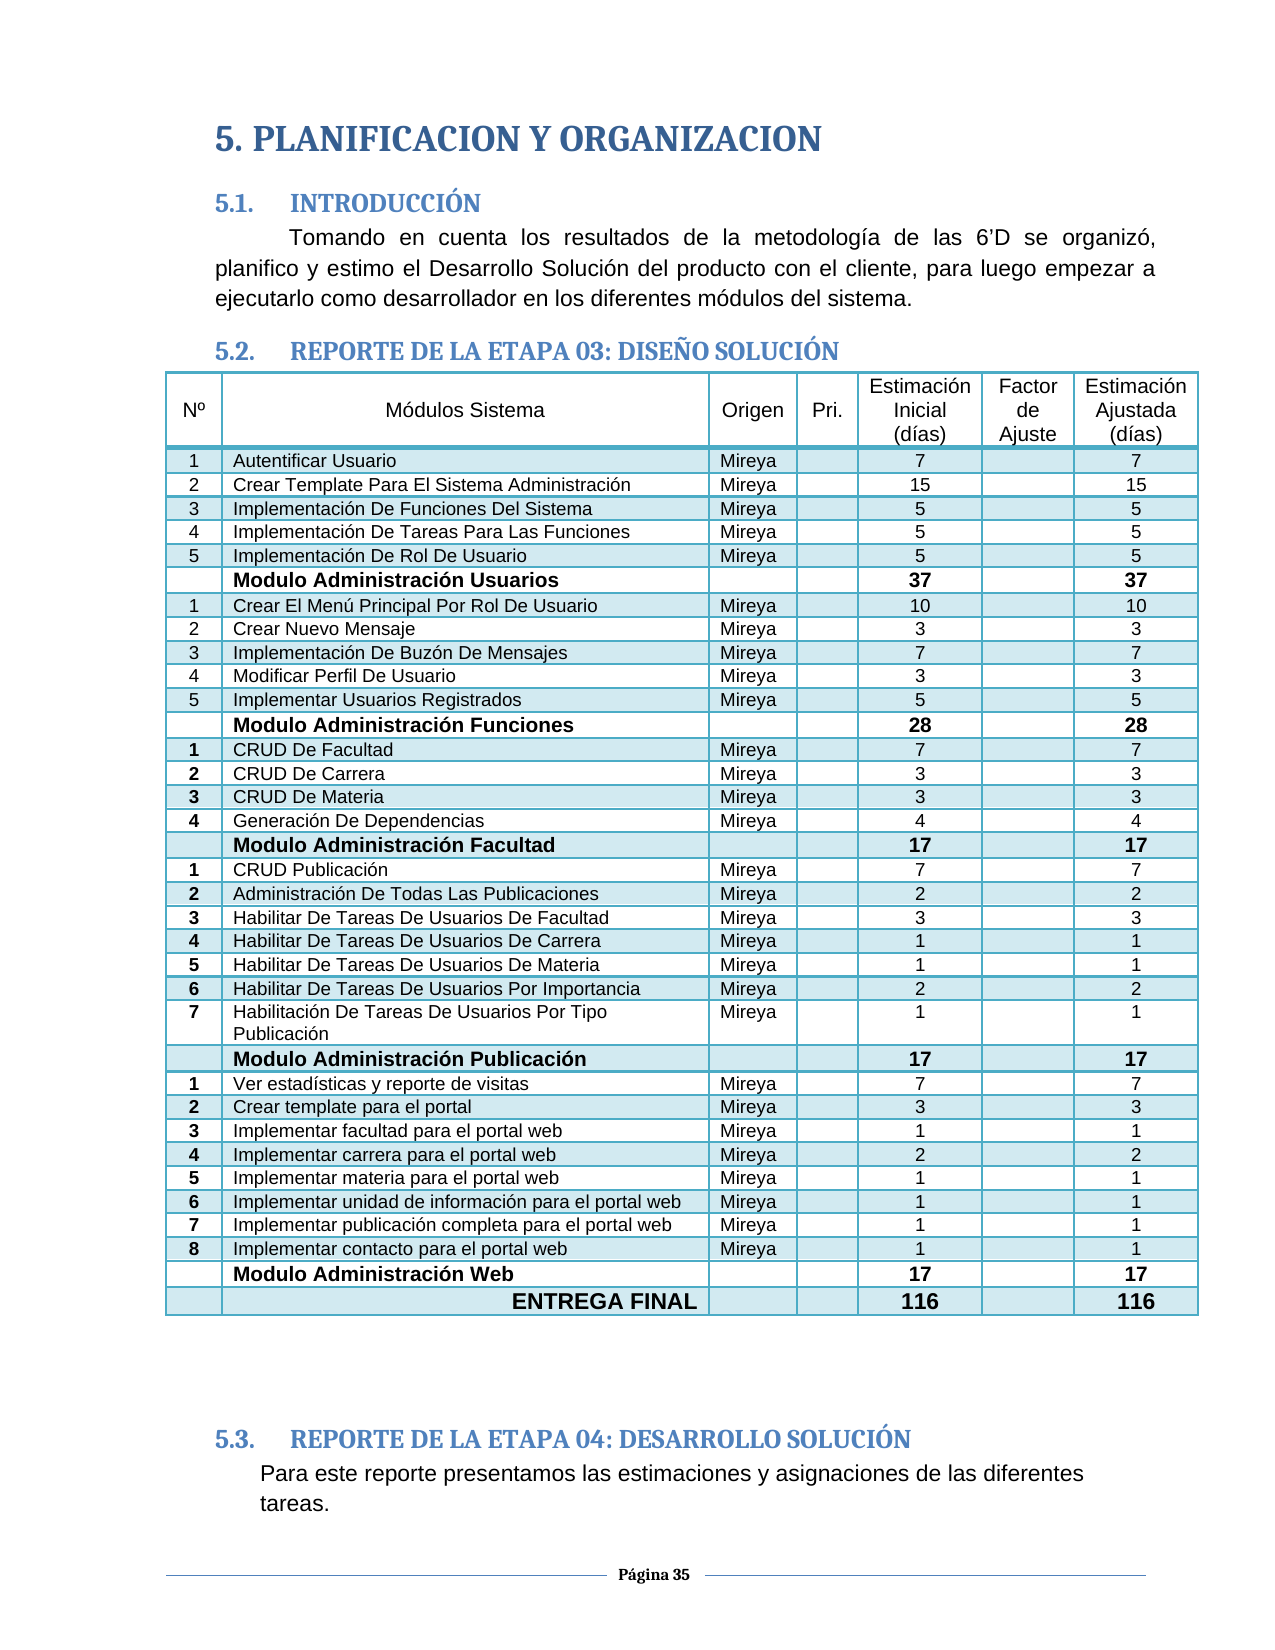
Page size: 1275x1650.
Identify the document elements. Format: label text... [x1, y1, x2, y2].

table_cell Mireya [710, 1214, 796, 1236]
table_cell [983, 1096, 1073, 1118]
table_cell [983, 859, 1073, 881]
table_cell 17 [1075, 1262, 1197, 1286]
table_cell [983, 498, 1073, 519]
table_cell Crear template para el portal [223, 1096, 708, 1118]
table_cell Implementar materia para el portal web [223, 1167, 708, 1188]
subtitle REPORTE DE LA ETAPA 04: DESARROLLO SOLUCIÓN [215, 1424, 1157, 1455]
table_cell 1 [859, 930, 981, 952]
table_cell 5 [859, 521, 981, 543]
table_cell [983, 978, 1073, 999]
table_cell Modulo Administración Facultad [223, 833, 708, 857]
list Para este reporte presentamos las estimaciones y asignaciones de las diferentes tareas. [260, 1459, 1157, 1516]
table_cell [798, 665, 857, 687]
table_cell 3 [167, 642, 221, 663]
table_cell Habilitar De Tareas De Usuarios De Facultad [223, 907, 708, 928]
table_cell Mireya [710, 786, 796, 807]
text Tomando en cuenta los resultados de la metodología de las 6’D se organizó, planifico y estimo el Desarrollo Solución del producto con el cliente, para luego empezar a ejecutarlo como desarrollador en los diferentes módulos del sistema. [215, 224, 1157, 311]
table_cell 1 [167, 450, 221, 472]
table_cell [798, 1096, 857, 1118]
table_cell Modulo Administración Usuarios [223, 568, 708, 592]
table_cell [798, 521, 857, 543]
table_cell 2 [859, 883, 981, 904]
table_cell [983, 689, 1073, 711]
table_cell [798, 545, 857, 566]
table_cell Implementar carrera para el portal web [223, 1143, 708, 1165]
table_cell Mireya [710, 1167, 796, 1188]
table_cell Implementar Usuarios Registrados [223, 689, 708, 711]
table_cell Mireya [710, 978, 796, 999]
table_cell Habilitar De Tareas De Usuarios De Carrera [223, 930, 708, 952]
table_cell Mireya [710, 521, 796, 543]
table_cell 1 [1075, 954, 1197, 975]
table_cell 5 [167, 954, 221, 975]
table_cell 2 [859, 978, 981, 999]
table_cell CRUD De Facultad [223, 739, 708, 760]
table_cell 4 [167, 930, 221, 952]
table_cell Mireya [710, 618, 796, 639]
table_cell Mireya [710, 665, 796, 687]
table_cell 3 [859, 618, 981, 639]
table_cell [167, 1262, 221, 1286]
table_cell 1 [167, 739, 221, 760]
table_cell Ver estadísticas y reporte de visitas [223, 1073, 708, 1094]
table_cell 1 [167, 1073, 221, 1094]
table_cell [983, 1143, 1073, 1165]
table_header Factor de Ajuste [983, 374, 1073, 445]
table_cell [983, 810, 1073, 831]
table_cell [983, 521, 1073, 543]
table_cell [798, 689, 857, 711]
table_cell 2 [1075, 883, 1197, 904]
table_cell 17 [859, 833, 981, 857]
table_cell [798, 1046, 857, 1070]
table_cell [798, 1191, 857, 1212]
table_cell 2 [167, 883, 221, 904]
table_cell Habilitar De Tareas De Usuarios Por Importancia [223, 978, 708, 999]
table_cell [167, 833, 221, 857]
table_cell [167, 1288, 221, 1314]
table_cell Implementación De Buzón De Mensajes [223, 642, 708, 663]
table_cell [983, 713, 1073, 737]
table_cell [710, 1262, 796, 1286]
table_cell 5 [1075, 521, 1197, 543]
table_cell 1 [859, 1167, 981, 1188]
table_cell 7 [1075, 859, 1197, 881]
table_cell 7 [1075, 1073, 1197, 1094]
table_cell 2 [167, 762, 221, 784]
table_cell 3 [859, 762, 981, 784]
table_cell 4 [1075, 810, 1197, 831]
table_cell Crear El Menú Principal Por Rol De Usuario [223, 594, 708, 616]
table_cell [983, 665, 1073, 687]
table_header Módulos Sistema [223, 374, 708, 445]
table_cell [798, 498, 857, 519]
table_cell [798, 1120, 857, 1141]
table_cell [798, 1073, 857, 1094]
table_cell 17 [859, 1046, 981, 1070]
table_cell 5 [859, 498, 981, 519]
table_cell [798, 739, 857, 760]
table_cell Implementación De Funciones Del Sistema [223, 498, 708, 519]
table_cell 1 [167, 859, 221, 881]
table_cell [798, 568, 857, 592]
table_cell [983, 954, 1073, 975]
table_cell 1 [1075, 1238, 1197, 1259]
table_cell [710, 713, 796, 737]
table_cell Implementar contacto para el portal web [223, 1238, 708, 1259]
table_cell 3 [859, 907, 981, 928]
table_cell Mireya [710, 642, 796, 663]
table_cell Mireya [710, 545, 796, 566]
table_cell 17 [859, 1262, 981, 1286]
table_cell [798, 786, 857, 807]
table_cell Implementar facultad para el portal web [223, 1120, 708, 1141]
table_cell [798, 1001, 857, 1044]
table_cell 3 [1075, 665, 1197, 687]
table_cell Modulo Administración Funciones [223, 713, 708, 737]
table_cell [983, 1167, 1073, 1188]
table_cell 1 [859, 1191, 981, 1212]
table_cell 2 [167, 618, 221, 639]
table_cell 2 [167, 1096, 221, 1118]
table_cell [798, 1167, 857, 1188]
subtitle INTRODUCCIÓN [215, 188, 1157, 220]
table_cell Mireya [710, 1143, 796, 1165]
table_cell 4 [167, 1143, 221, 1165]
table_cell 7 [859, 1073, 981, 1094]
table_cell 6 [167, 978, 221, 999]
table_header Pri. [798, 374, 857, 445]
table_cell 1 [1075, 1214, 1197, 1236]
table_cell Modificar Perfil De Usuario [223, 665, 708, 687]
table_cell 7 [859, 450, 981, 472]
table_cell 7 [859, 859, 981, 881]
table_cell 10 [859, 594, 981, 616]
table_cell 1 [859, 1001, 981, 1044]
table_cell Mireya [710, 954, 796, 975]
table_cell Mireya [710, 883, 796, 904]
table_cell [983, 907, 1073, 928]
table_cell [983, 1262, 1073, 1286]
table_cell 5 [1075, 545, 1197, 566]
table_cell 7 [1075, 739, 1197, 760]
table_cell Mireya [710, 1001, 796, 1044]
table_cell 15 [859, 474, 981, 495]
table_cell 3 [167, 1120, 221, 1141]
table_cell [798, 930, 857, 952]
table_cell 3 [859, 665, 981, 687]
table_cell Mireya [710, 930, 796, 952]
table_cell [798, 907, 857, 928]
table_cell 8 [167, 1238, 221, 1259]
table_cell 1 [859, 954, 981, 975]
table_cell [167, 713, 221, 737]
table_cell Administración De Todas Las Publicaciones [223, 883, 708, 904]
table_cell Mireya [710, 594, 796, 616]
table_cell [983, 1238, 1073, 1259]
table_cell 5 [859, 689, 981, 711]
table_cell [167, 1046, 221, 1070]
table_cell [798, 1214, 857, 1236]
table_cell Mireya [710, 907, 796, 928]
table_cell 3 [1075, 618, 1197, 639]
table_cell Mireya [710, 1191, 796, 1212]
table_cell [983, 545, 1073, 566]
table_cell [983, 883, 1073, 904]
table_cell 116 [859, 1288, 981, 1314]
table_cell Mireya [710, 450, 796, 472]
table_cell Mireya [710, 762, 796, 784]
table_cell 2 [859, 1143, 981, 1165]
table_cell [983, 762, 1073, 784]
table_cell 3 [1075, 762, 1197, 784]
table_cell [983, 618, 1073, 639]
table_cell 7 [167, 1001, 221, 1044]
table_cell Crear Nuevo Mensaje [223, 618, 708, 639]
table_cell [983, 474, 1073, 495]
table_cell 3 [167, 786, 221, 807]
table_cell [798, 1238, 857, 1259]
table_cell 3 [859, 1096, 981, 1118]
table_cell [983, 1214, 1073, 1236]
table_cell [798, 859, 857, 881]
table_cell 2 [1075, 978, 1197, 999]
table_cell 1 [167, 594, 221, 616]
table_cell Implementar publicación completa para el portal web [223, 1214, 708, 1236]
table_cell 10 [1075, 594, 1197, 616]
table_cell 3 [167, 498, 221, 519]
table_cell [798, 713, 857, 737]
table_cell ENTREGA FINAL [223, 1288, 708, 1314]
table_cell [798, 1288, 857, 1314]
table_cell Mireya [710, 1073, 796, 1094]
table_cell Modulo Administración Web [223, 1262, 708, 1286]
table_cell Modulo Administración Publicación [223, 1046, 708, 1070]
table_cell Implementar unidad de información para el portal web [223, 1191, 708, 1212]
table_cell 17 [1075, 833, 1197, 857]
table_cell Autentificar Usuario [223, 450, 708, 472]
table_cell [983, 1046, 1073, 1070]
table_cell 3 [1075, 786, 1197, 807]
table_cell [167, 568, 221, 592]
table_cell [710, 568, 796, 592]
table_cell 4 [167, 521, 221, 543]
table_cell [710, 1046, 796, 1070]
table_cell [710, 1288, 796, 1314]
table_cell [983, 930, 1073, 952]
table_cell 7 [859, 642, 981, 663]
table_cell [798, 642, 857, 663]
subtitle REPORTE DE LA ETAPA 03: DISEÑO SOLUCIÓN [215, 336, 1157, 367]
table_cell Mireya [710, 859, 796, 881]
table_cell 37 [1075, 568, 1197, 592]
table_cell [983, 1120, 1073, 1141]
table_cell 3 [1075, 1096, 1197, 1118]
table_cell 5 [859, 545, 981, 566]
table_cell Crear Template Para El Sistema Administración [223, 474, 708, 495]
table_cell [983, 739, 1073, 760]
table_cell 3 [167, 907, 221, 928]
subtitle PLANIFICACION Y ORGANIZACION [215, 118, 1157, 161]
table_cell 1 [1075, 1120, 1197, 1141]
table_cell 3 [1075, 907, 1197, 928]
table_cell 1 [1075, 1167, 1197, 1188]
table_cell Generación De Dependencias [223, 810, 708, 831]
table_cell 7 [1075, 450, 1197, 472]
table_header Origen [710, 374, 796, 445]
table_cell [798, 954, 857, 975]
table_cell 1 [1075, 1001, 1197, 1044]
table_cell Mireya [710, 1096, 796, 1118]
table_cell [983, 1191, 1073, 1212]
table_cell 7 [167, 1214, 221, 1236]
table_cell CRUD De Materia [223, 786, 708, 807]
table_cell 3 [859, 786, 981, 807]
table_cell [798, 1143, 857, 1165]
table_cell CRUD Publicación [223, 859, 708, 881]
table_cell [798, 618, 857, 639]
table_cell 15 [1075, 474, 1197, 495]
table_cell [798, 810, 857, 831]
table_cell 7 [859, 739, 981, 760]
table_cell Mireya [710, 689, 796, 711]
table_cell [983, 594, 1073, 616]
table_cell [798, 762, 857, 784]
table_cell CRUD De Carrera [223, 762, 708, 784]
table_cell 28 [1075, 713, 1197, 737]
table_cell 5 [167, 689, 221, 711]
table_cell 7 [1075, 642, 1197, 663]
table_cell 1 [859, 1214, 981, 1236]
table_cell Habilitar De Tareas De Usuarios De Materia [223, 954, 708, 975]
table_cell 28 [859, 713, 981, 737]
table_cell [798, 883, 857, 904]
table_cell [798, 594, 857, 616]
table_cell [798, 474, 857, 495]
table_cell 1 [1075, 930, 1197, 952]
table_header Nº [167, 374, 221, 445]
table_cell 2 [1075, 1143, 1197, 1165]
table_cell [983, 1001, 1073, 1044]
table_cell Mireya [710, 1238, 796, 1259]
table_cell 4 [167, 810, 221, 831]
table_cell 6 [167, 1191, 221, 1212]
table_cell [983, 642, 1073, 663]
table_header Estimación Inicial (días) [859, 374, 981, 445]
table_cell 5 [1075, 498, 1197, 519]
table_cell 4 [167, 665, 221, 687]
table_cell Implementación De Tareas Para Las Funciones [223, 521, 708, 543]
table_cell [983, 1073, 1073, 1094]
table_cell [983, 1288, 1073, 1314]
table_header Estimación Ajustada (días) [1075, 374, 1197, 445]
table_cell [798, 978, 857, 999]
table_cell Mireya [710, 739, 796, 760]
table_cell 116 [1075, 1288, 1197, 1314]
table_cell [983, 568, 1073, 592]
table_cell 4 [859, 810, 981, 831]
table_cell Mireya [710, 474, 796, 495]
table_cell [798, 450, 857, 472]
table_cell 1 [859, 1238, 981, 1259]
table_cell 1 [1075, 1191, 1197, 1212]
table_cell [983, 450, 1073, 472]
table_cell [798, 833, 857, 857]
table_cell [710, 833, 796, 857]
table_cell 5 [167, 545, 221, 566]
table_cell Implementación De Rol De Usuario [223, 545, 708, 566]
table_cell 5 [167, 1167, 221, 1188]
table_cell 37 [859, 568, 981, 592]
table_cell 17 [1075, 1046, 1197, 1070]
table_cell 2 [167, 474, 221, 495]
table_cell Mireya [710, 498, 796, 519]
table_cell Mireya [710, 1120, 796, 1141]
table_cell [983, 786, 1073, 807]
table_cell 5 [1075, 689, 1197, 711]
table_cell 1 [859, 1120, 981, 1141]
table_cell [798, 1262, 857, 1286]
table_cell [983, 833, 1073, 857]
table_cell Mireya [710, 810, 796, 831]
table_cell Habilitación De Tareas De Usuarios Por Tipo Publicación [223, 1001, 708, 1044]
